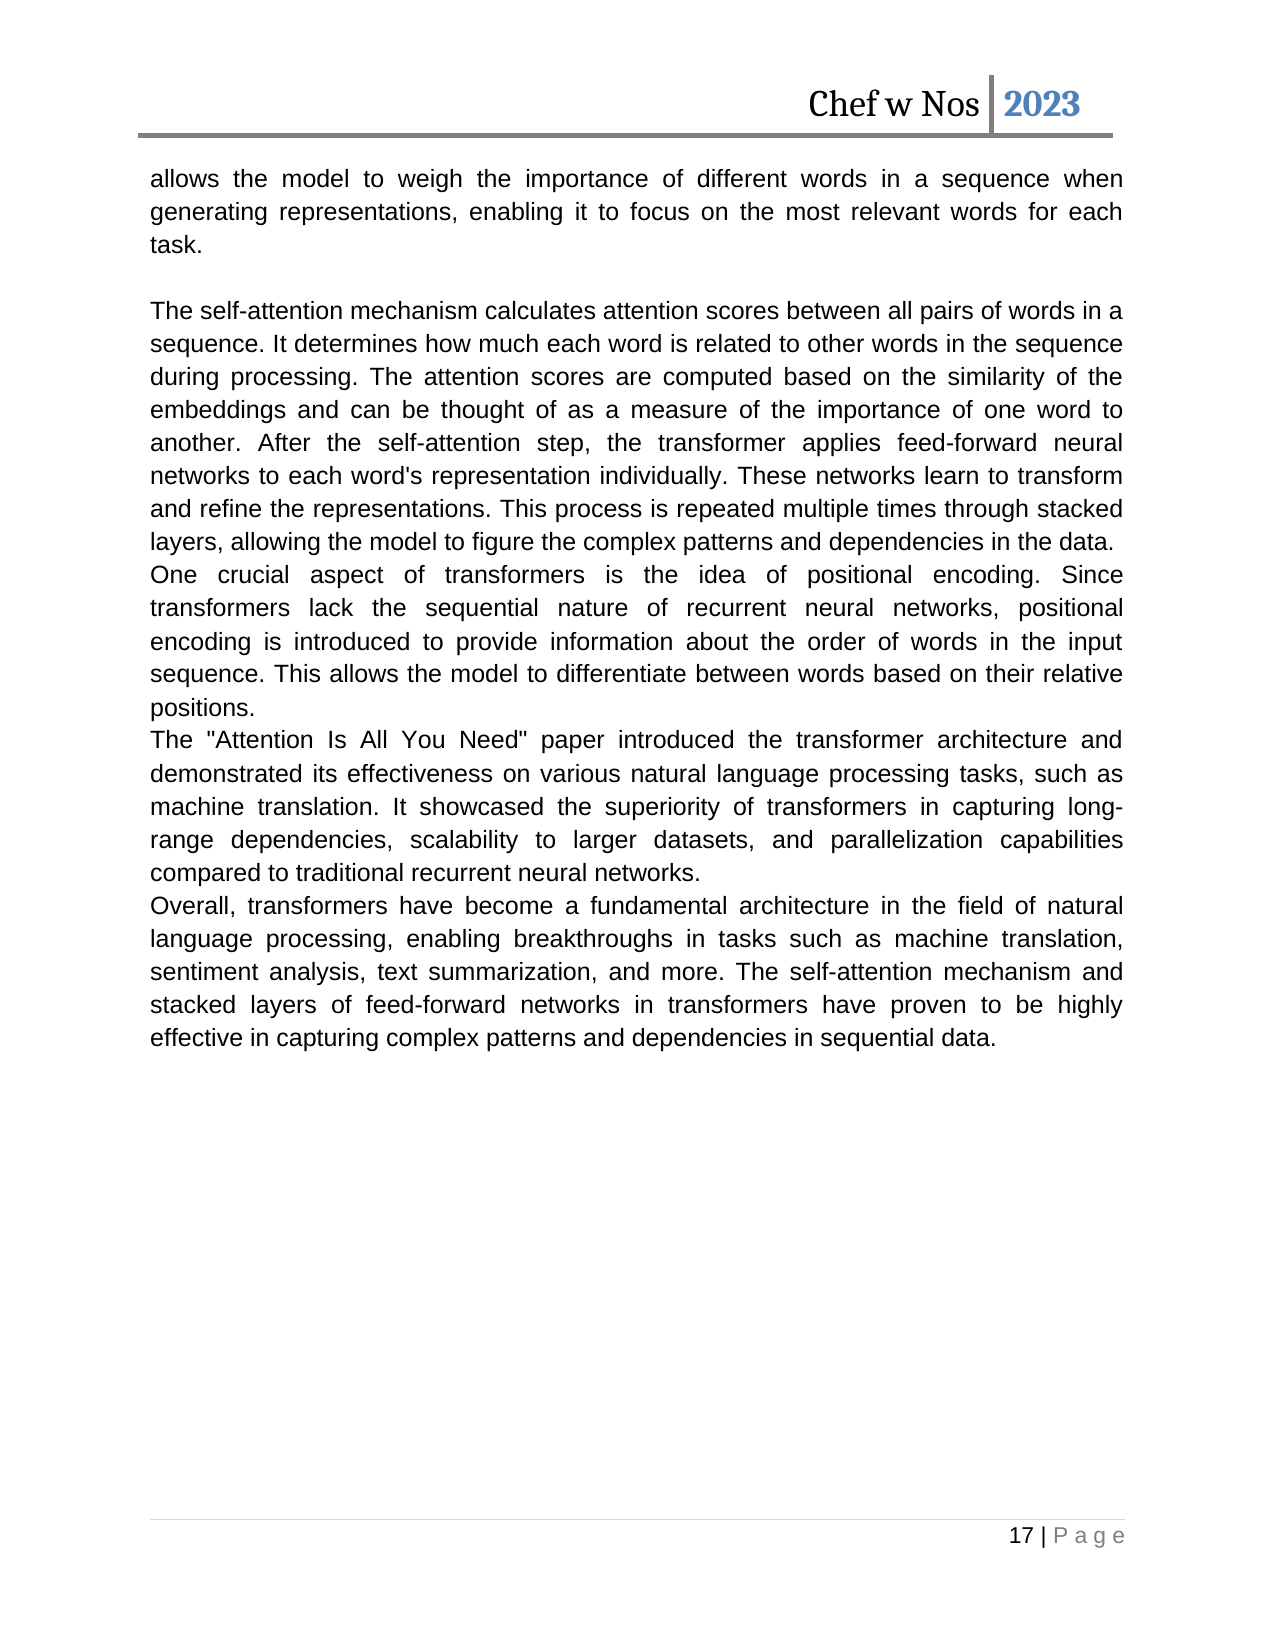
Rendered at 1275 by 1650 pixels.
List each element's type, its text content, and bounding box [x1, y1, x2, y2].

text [150, 164, 1125, 259]
text Overall, transformers have become a fundamental architecture in the field of natural language processing, enabling breakthroughs in tasks such as machine translation, sentiment analysis, text summarization, and more. The self-attention mechanism and stacked layers of feed-forward networks in transformers have proven to be highly effective in capturing complex patterns and dependencies in sequential data. [150, 891, 1125, 1051]
text One crucial aspect of transformers is the idea of positional encoding. Since transformers lack the sequential nature of recurrent neural networks, positional encoding is introduced to provide information about the order of words in the input sequence. This allows the model to differentiate between words based on their relative positions. [150, 560, 1125, 721]
text The self-attention mechanism calculates attention scores between all pairs of words in a sequence. It determines how much each word is related to other words in the sequence during processing. The attention scores are computed based on the similarity of the embeddings and can be thought of as a measure of the importance of one word to another. After the self-attention step, the transformer applies feed-forward neural networks to each word's representation individually. These networks learn to transform and refine the representations. This process is repeated multiple times through stacked layers, allowing the model to figure the complex patterns and dependencies in the data. [150, 296, 1125, 556]
text The "Attention Is All You Need" paper introduced the transformer architecture and demonstrated its effectiveness on various natural language processing tasks, such as machine translation. It showcased the superiority of transformers in capturing long-range dependencies, scalability to larger datasets, and parallelization capabilities compared to traditional recurrent neural networks. [150, 726, 1125, 886]
